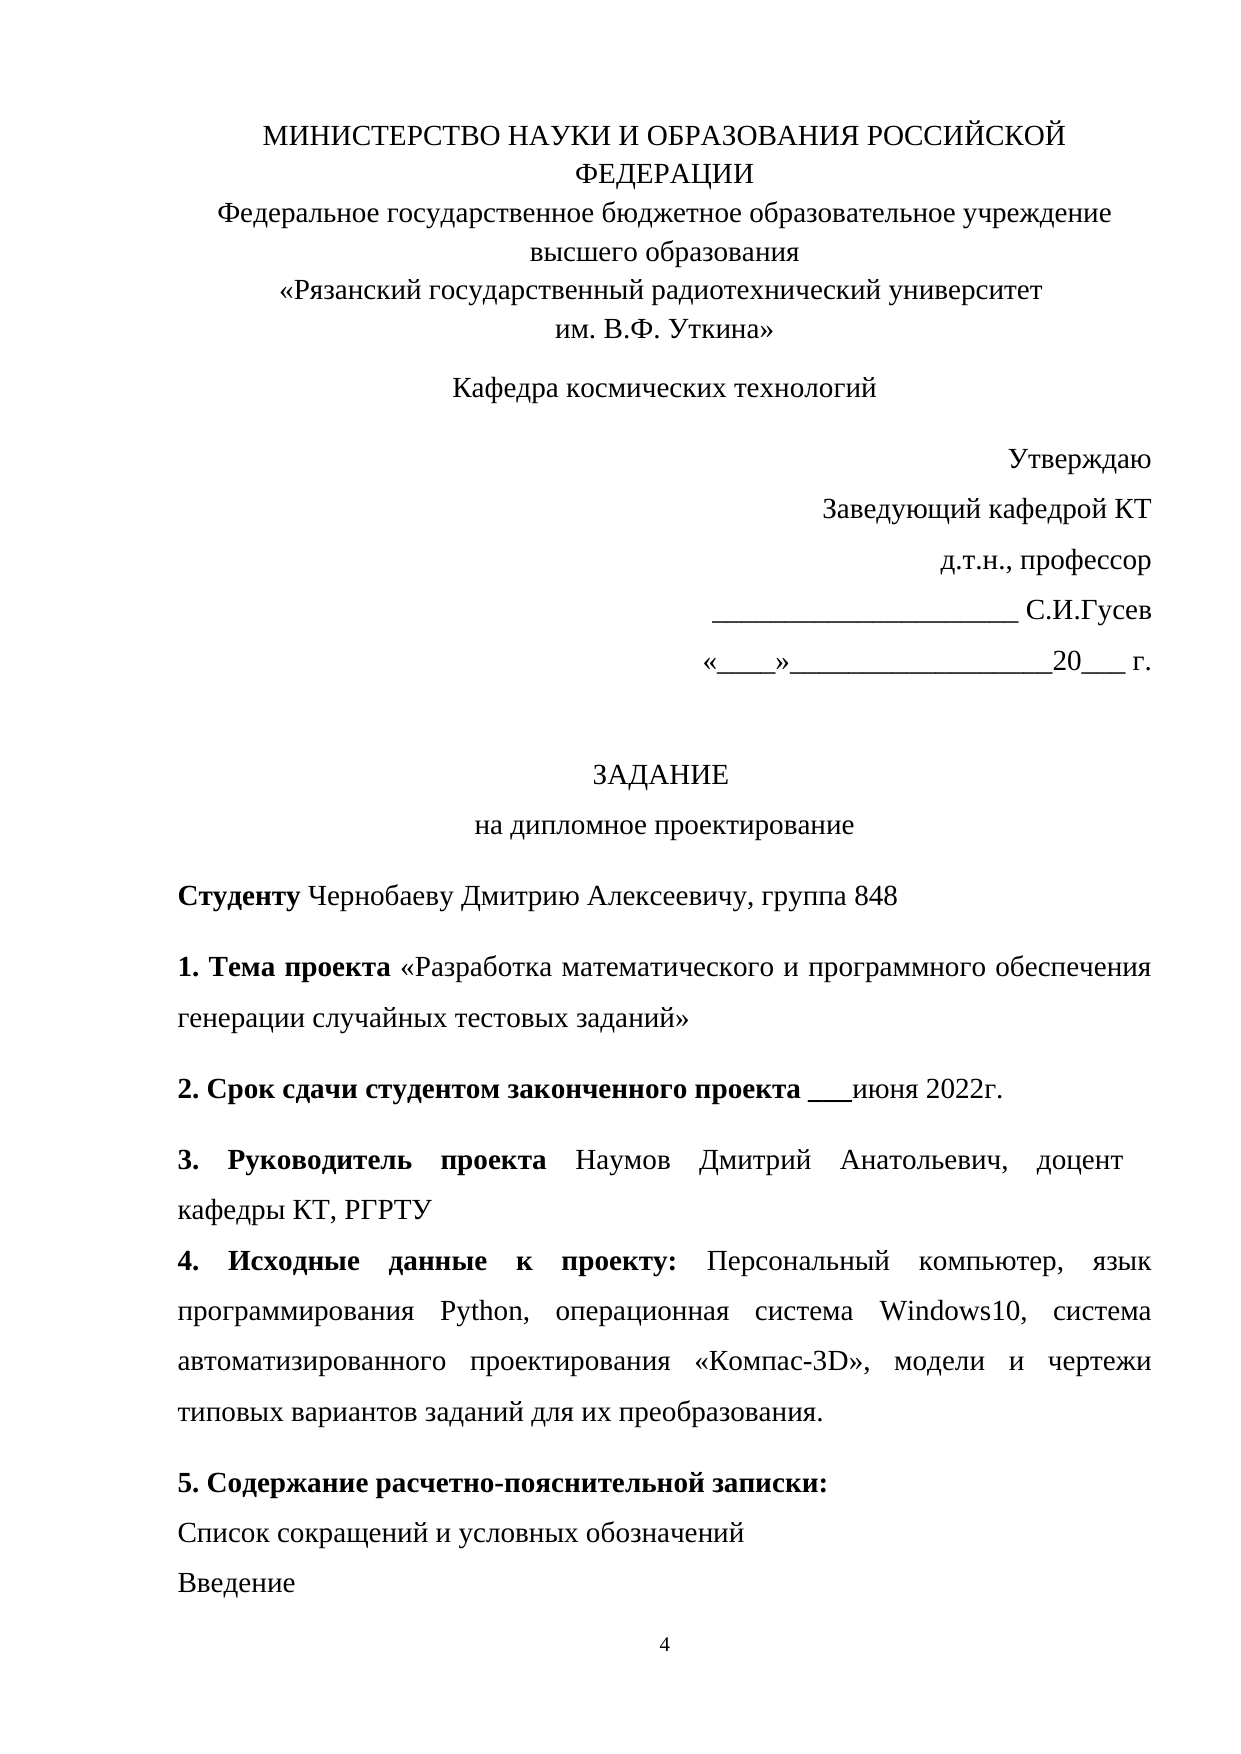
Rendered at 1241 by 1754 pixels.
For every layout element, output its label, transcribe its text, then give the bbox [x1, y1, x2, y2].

text Введение [177, 1565, 1152, 1599]
text 5. Содержание расчетно-пояснительной записки: [177, 1465, 1152, 1498]
text Утверждаю [701, 441, 1152, 475]
text Федеральное государственное бюджетное образовательное учреждение высшего образования [177, 195, 1152, 267]
text 2. Срок сдачи студентом законченного проекта ___июня 2022г. [177, 1071, 1152, 1104]
text 1. Тема проекта «Разработка математического и программного обеспечения генерации случайных тестовых заданий» [177, 949, 1152, 1033]
text 3. Руководитель проекта Наумов Дмитрий Анатольевич, доцент кафедры КТ, РГРТУ [177, 1142, 1152, 1226]
text Заведующий кафедрой КТ д.т.н., профессор [701, 492, 1152, 576]
text «Рязанский государственный радиотехнический университет им. В.Ф. Уткина» [177, 272, 1152, 344]
text МИНИСТЕРСТВО НАУКИ И ОБРАЗОВАНИЯ РОССИЙСКОЙ ФЕДЕРАЦИИ [177, 118, 1152, 190]
text Студенту Чернобаеву Дмитрию Алексеевичу, группа 848 [177, 878, 1152, 912]
text Кафедра космических технологий [177, 370, 1152, 404]
text 4. Исходные данные к проекту: Персональный компьютер, язык программирования Python, операционная система Windows10, система автоматизированного проектирования «Компас-3D», модели и чертежи типовых вариантов заданий для их преобразования. [177, 1243, 1152, 1427]
text _____________________ С.И.Гусев «____»__________________20___ г. [701, 592, 1152, 676]
text Список сокращений и условных обозначений [177, 1515, 1152, 1549]
text ЗАДАНИЕ на дипломное проектирование [177, 757, 1152, 841]
